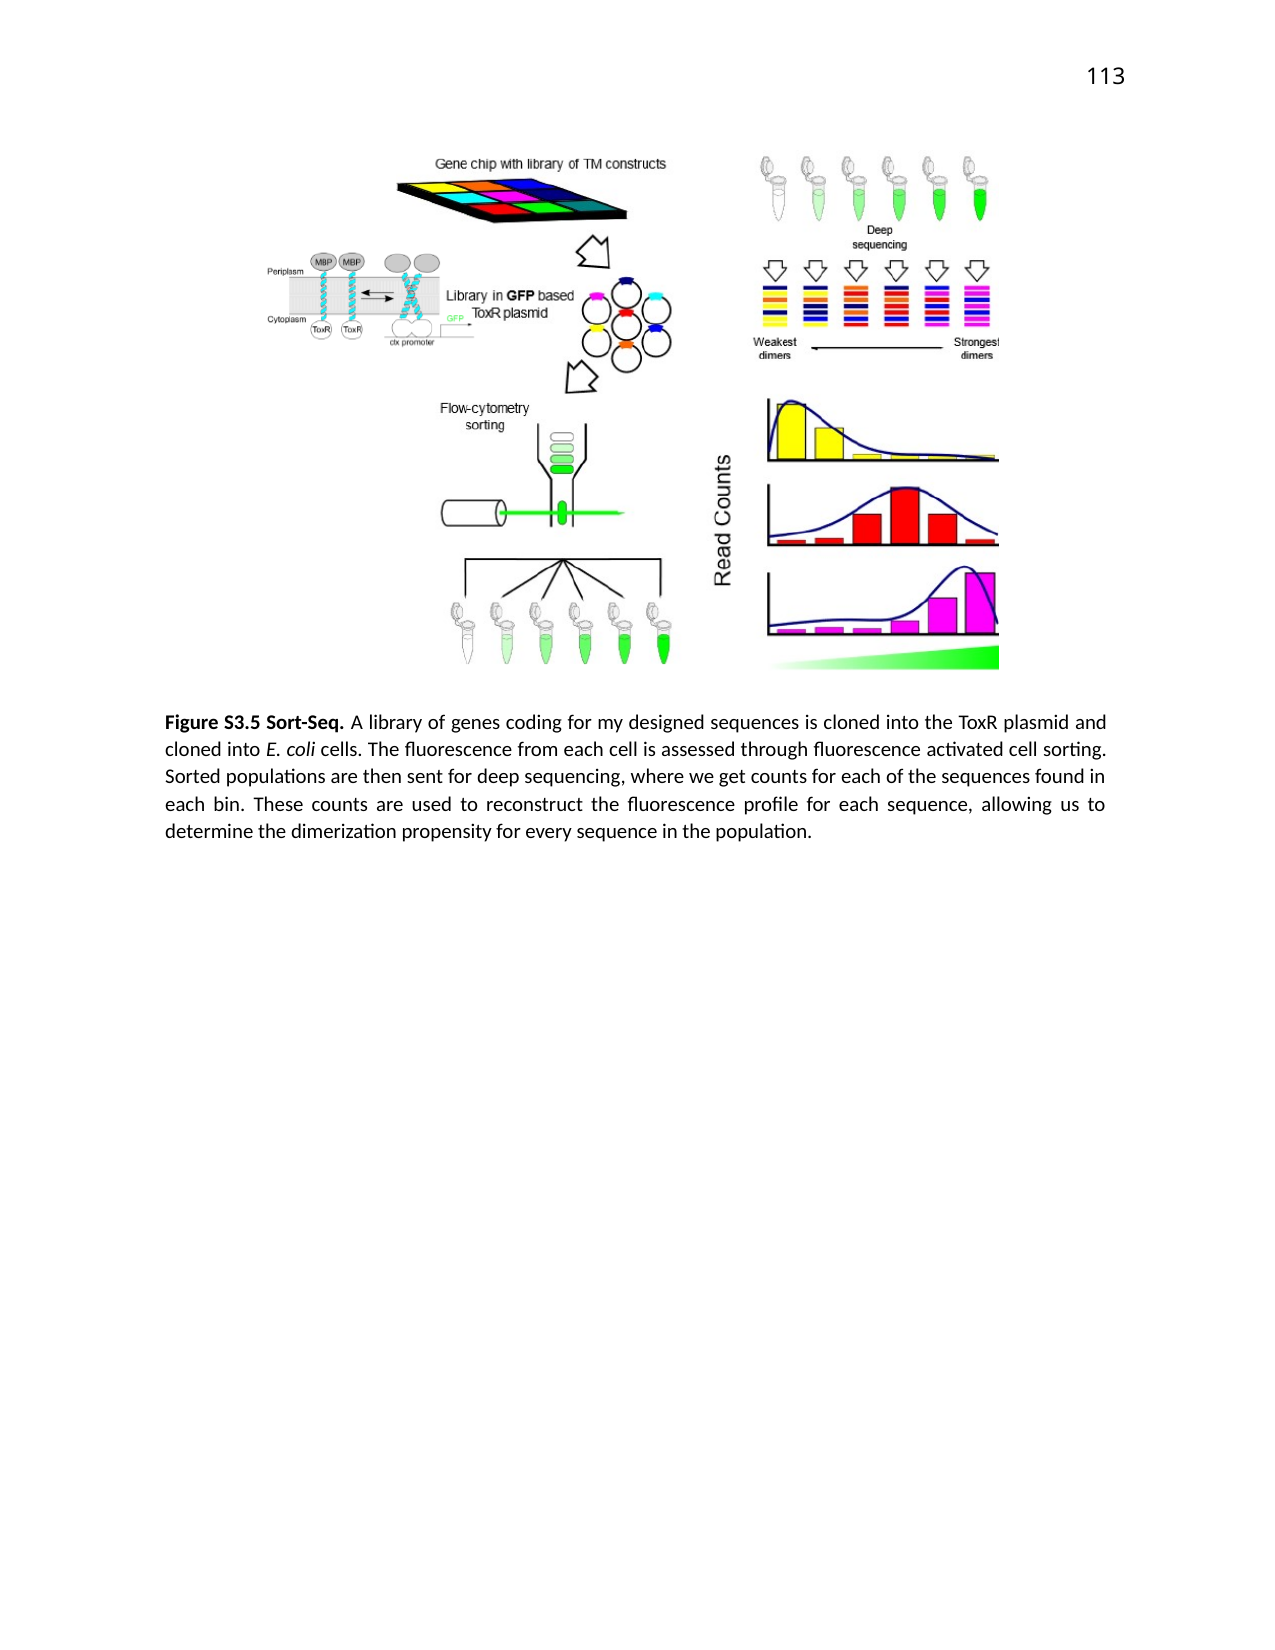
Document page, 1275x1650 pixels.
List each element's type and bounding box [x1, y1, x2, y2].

picture [254, 150, 999, 672]
